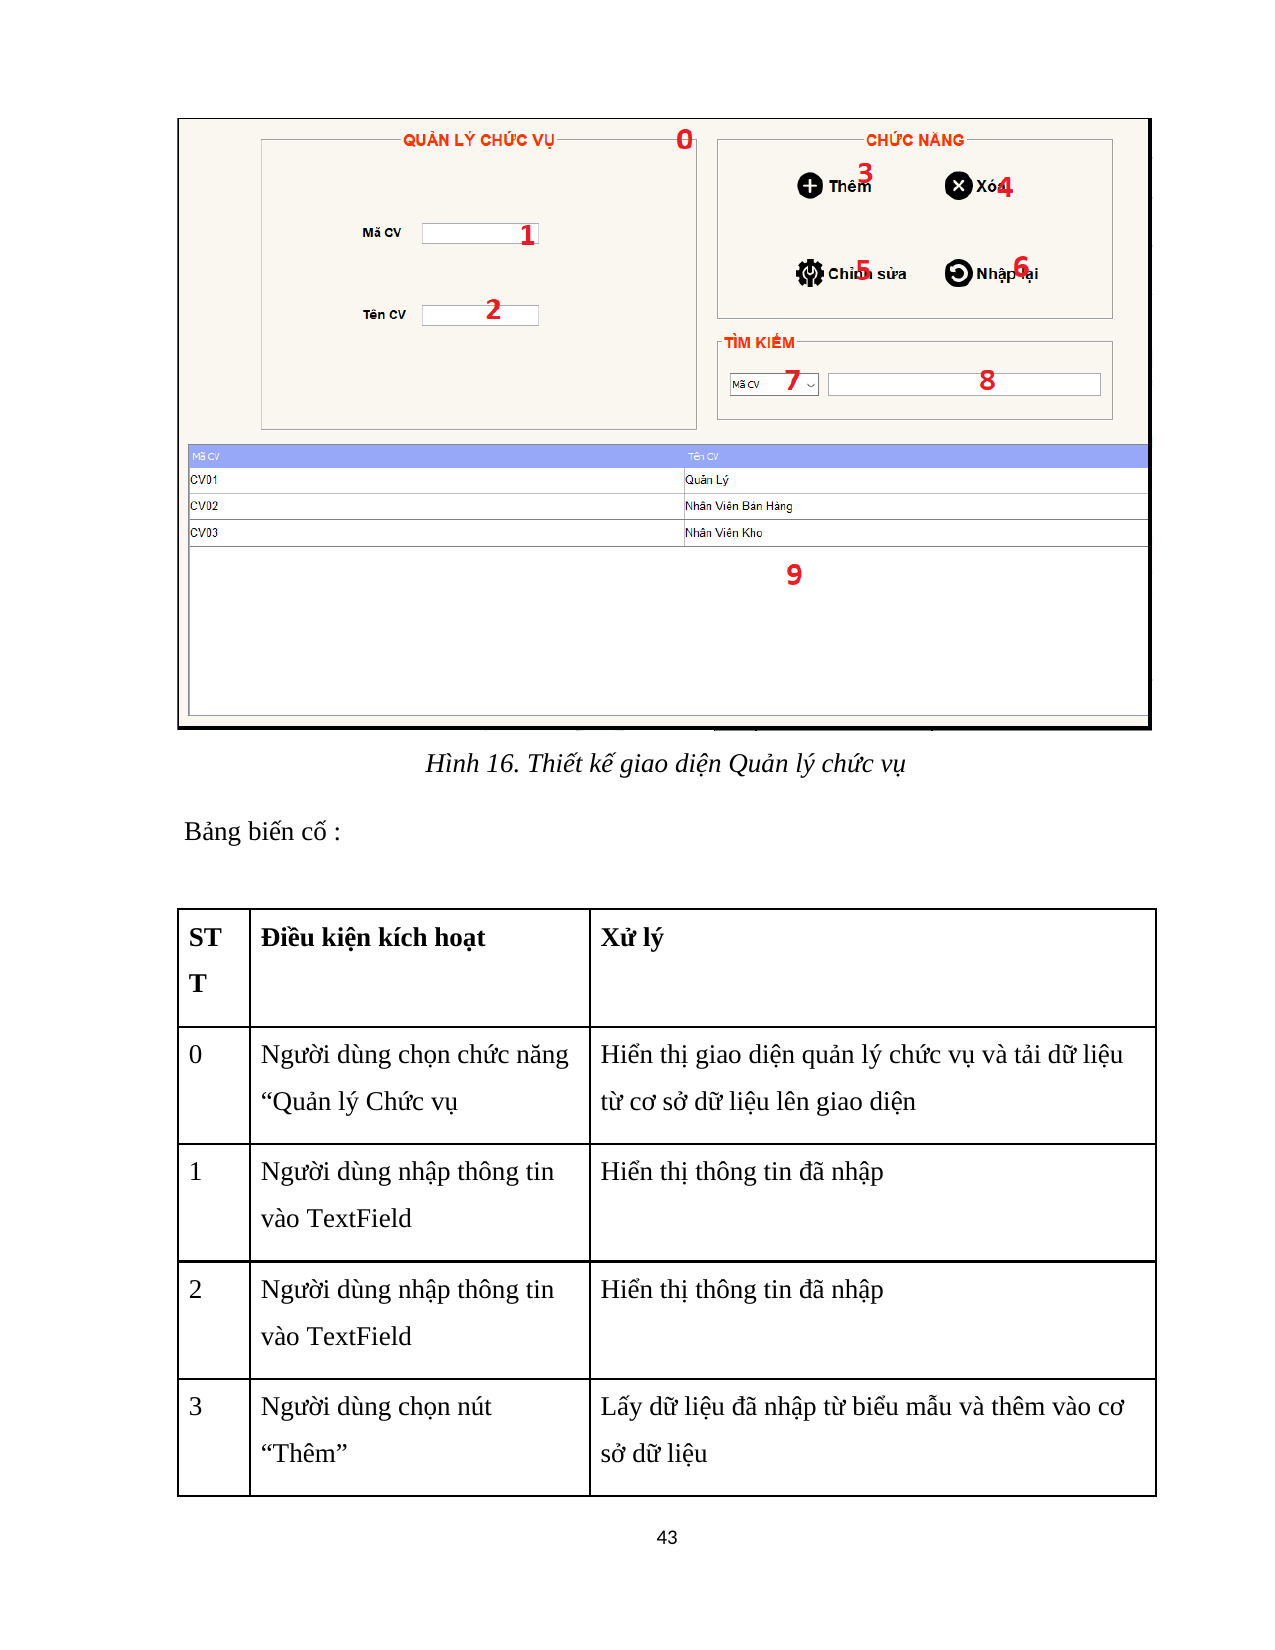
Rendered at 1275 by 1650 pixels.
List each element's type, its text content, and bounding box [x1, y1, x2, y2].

text Hình 16. Thiết kế giao diện Quản lý chức vụ [177, 747, 1157, 778]
table_header STT [179, 910, 249, 1026]
table_cell Hiển thị giao diện quản lý chức vụ và tải dữ liệu từ cơ sở dữ liệu lên giao diện [591, 1028, 1155, 1143]
table_header Điều kiện kích hoạt [251, 910, 589, 1026]
text Bảng biến cố : [177, 815, 1157, 846]
table_cell Lấy dữ liệu đã nhập từ biểu mẫu và thêm vào cơ sở dữ liệu [591, 1380, 1155, 1495]
table_cell 0 [179, 1028, 249, 1143]
table_cell 1 [179, 1145, 249, 1260]
table_cell 2 [179, 1263, 249, 1378]
table_cell Người dùng chọn chức năng “Quản lý Chức vụ [251, 1028, 589, 1143]
table_cell Hiển thị thông tin đã nhập [591, 1145, 1155, 1260]
table_cell Người dùng chọn nút “Thêm” [251, 1380, 589, 1495]
table_cell Hiển thị thông tin đã nhập [591, 1263, 1155, 1378]
table_header Xử lý [591, 910, 1155, 1026]
table_cell Người dùng nhập thông tin vào TextField [251, 1263, 589, 1378]
table_cell Người dùng nhập thông tin vào TextField [251, 1145, 589, 1260]
picture [177, 118, 1153, 731]
table_cell 3 [179, 1380, 249, 1495]
